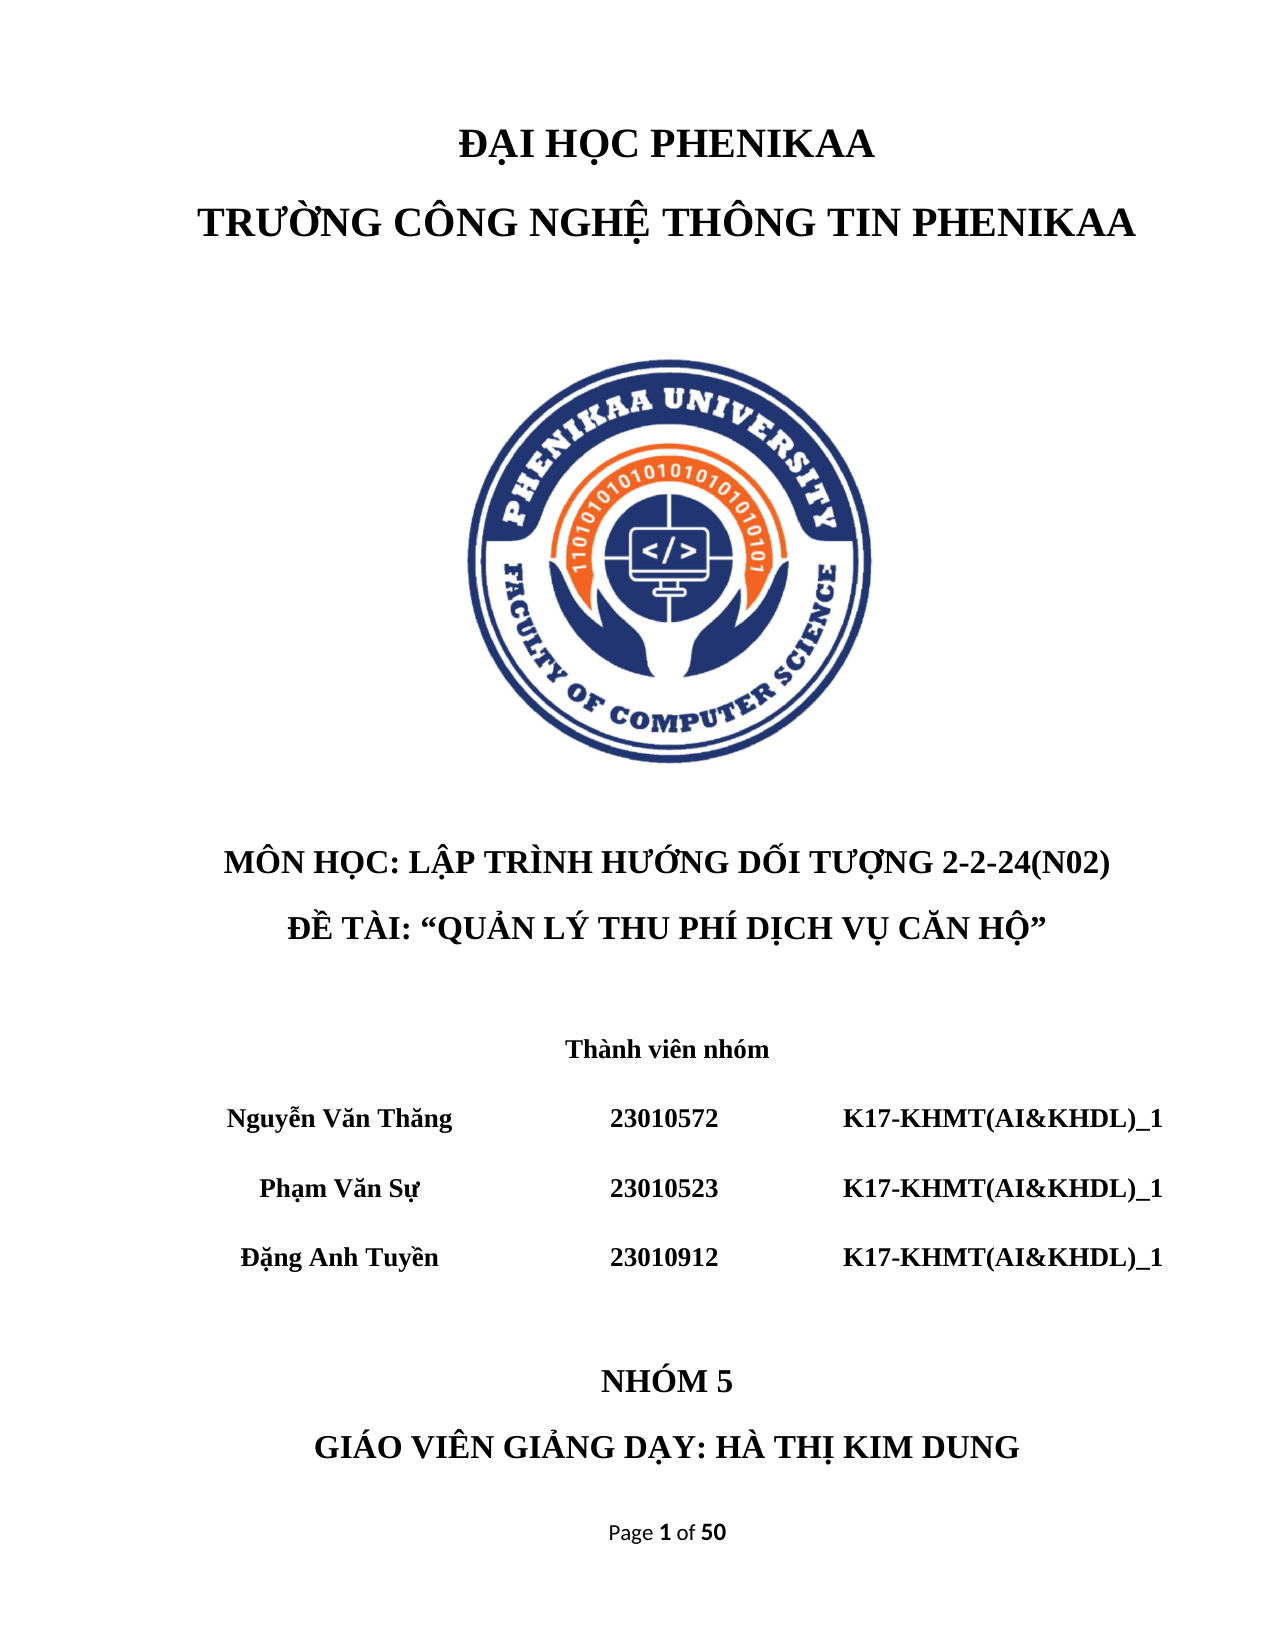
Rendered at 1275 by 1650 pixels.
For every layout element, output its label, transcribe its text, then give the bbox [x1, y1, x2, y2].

table_header K17-KHMT(AI&KHDL)_1 [826, 1103, 1180, 1172]
text GIÁO VIÊN GIẢNG DẠY: HÀ THỊ KIM DUNG [177, 1428, 1157, 1466]
table_header Nguyễn Văn Thăng [177, 1103, 502, 1172]
table_cell K17-KHMT(AI&KHDL)_1 [826, 1172, 1180, 1242]
table_cell Đặng Anh Tuyền [177, 1242, 502, 1311]
text Thành viên nhóm [177, 1033, 1157, 1064]
text MÔN HỌC: LẬP TRÌNH HƯỚNG DỐI TƯỢNG 2-2-24(N02) [177, 842, 1157, 881]
table_header 23010572 [502, 1103, 826, 1172]
text ĐẠI HỌC PHENIKAA [177, 118, 1157, 166]
picture [433, 344, 901, 773]
text ĐỀ TÀI: “QUẢN LÝ THU PHÍ DỊCH VỤ CĂN HỘ” [177, 909, 1157, 947]
text TRƯỜNG CÔNG NGHỆ THÔNG TIN PHENIKAA [177, 197, 1157, 245]
table_cell Phạm Văn Sự [177, 1172, 502, 1242]
table_cell K17-KHMT(AI&KHDL)_1 [826, 1242, 1180, 1311]
text NHÓM 5 [177, 1361, 1157, 1399]
table_cell 23010523 [502, 1172, 826, 1242]
table_cell 23010912 [502, 1242, 826, 1311]
